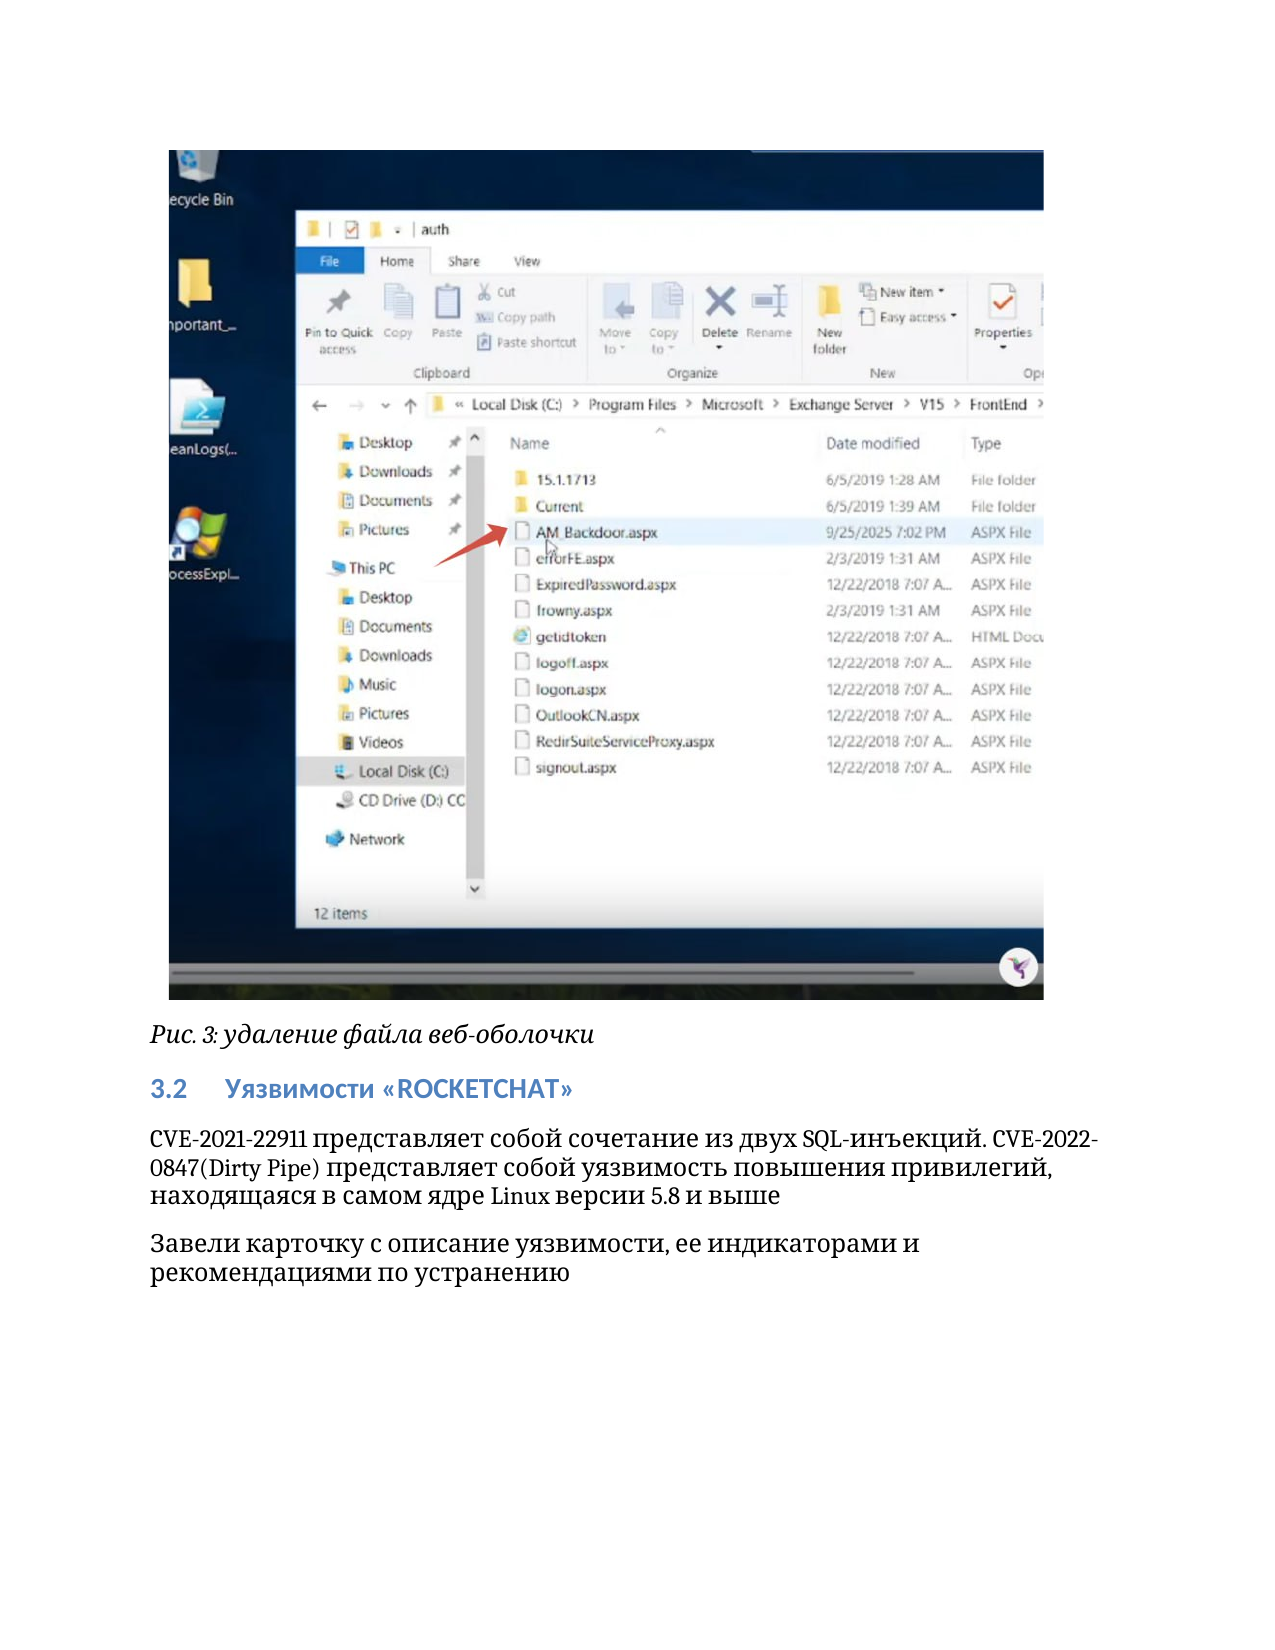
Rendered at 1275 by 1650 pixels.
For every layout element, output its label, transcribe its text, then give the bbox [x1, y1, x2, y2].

text CVE-2021-22911 представляет собой сочетание из двух SQL-инъекций. CVE-2022-0847(Dirty Pipe) представляет собой уязвимость повышения привилегий, находящаяся в самом ядре Linux версии 5.8 и выше [150, 1125, 1125, 1211]
subtitle 3.2 Уязвимости «ROCKETCHAT» [150, 1070, 1125, 1106]
picture [168, 150, 1044, 1000]
text Рис. 3: удаление файла веб-оболочки [150, 1021, 1125, 1049]
text Завели карточку с описание уязвимости, ее индикаторами и рекомендациями по устранению [150, 1230, 1125, 1287]
